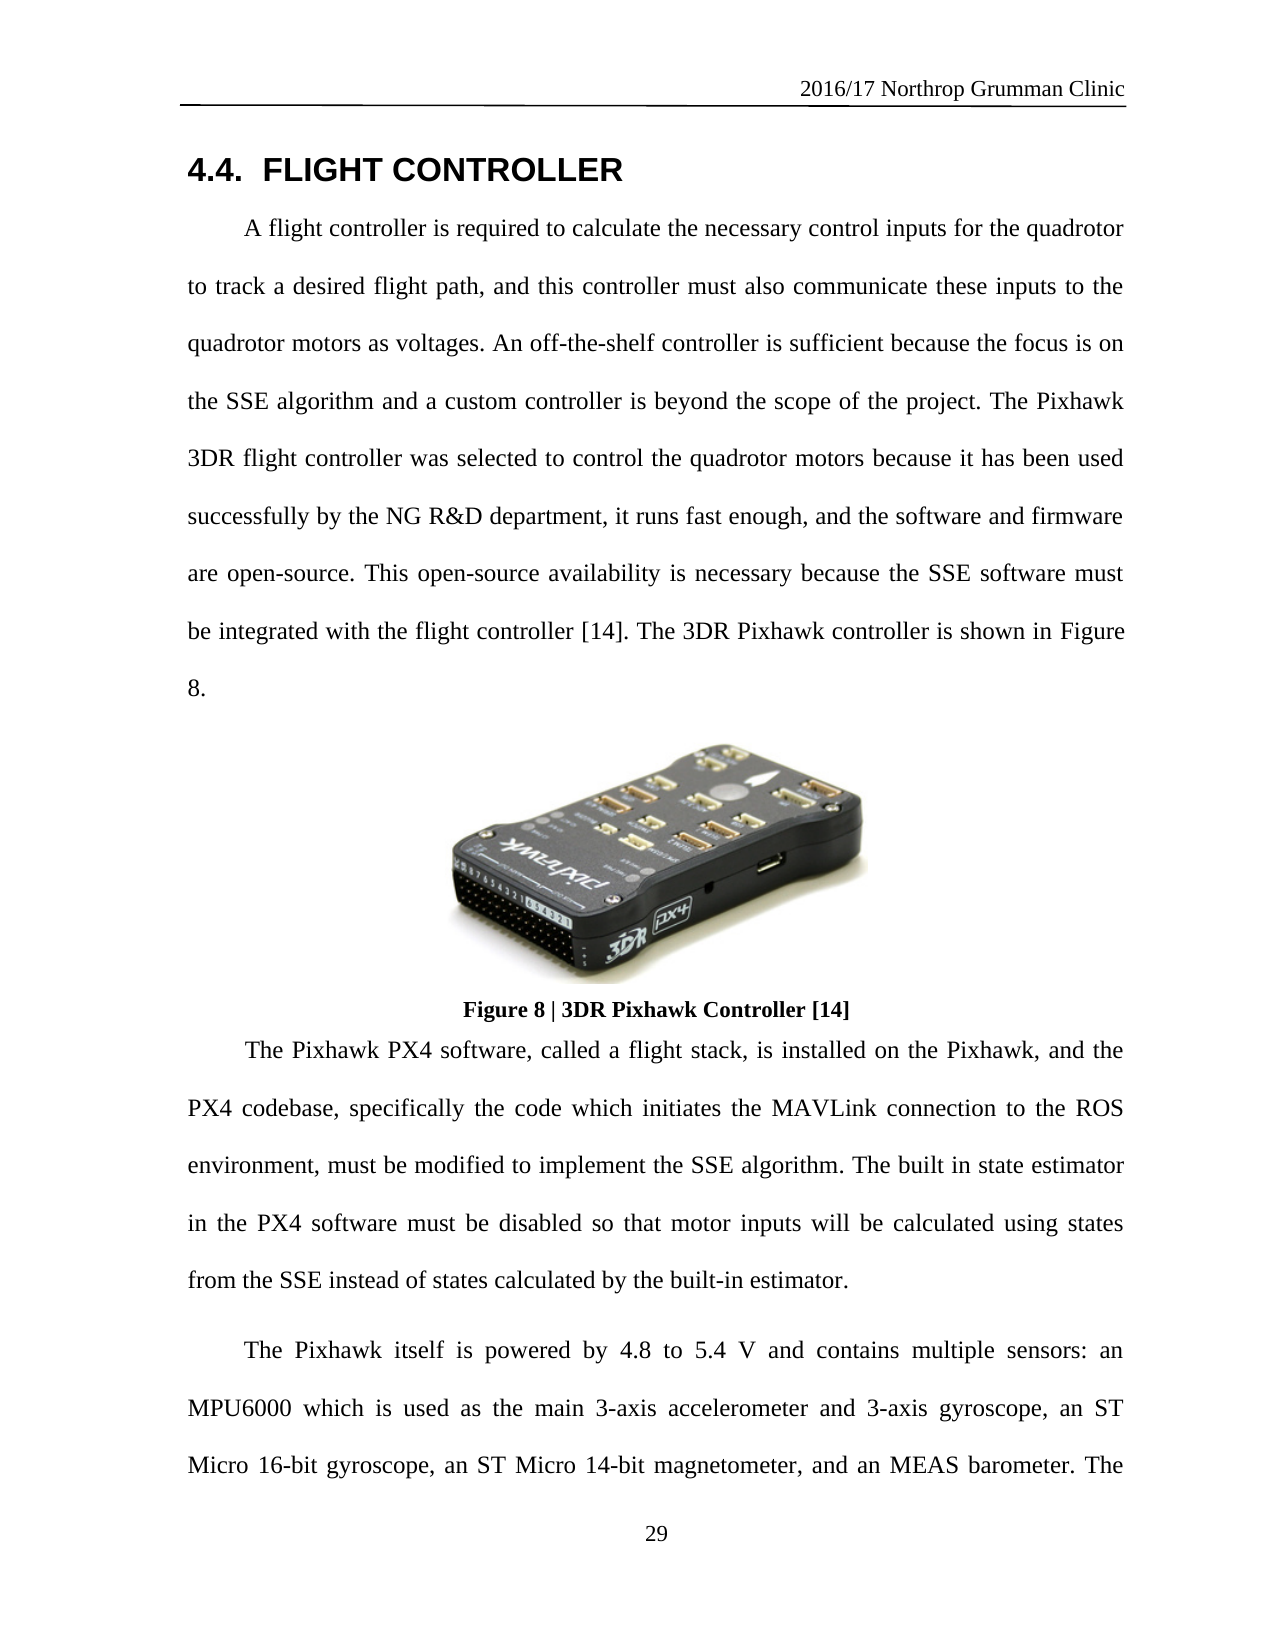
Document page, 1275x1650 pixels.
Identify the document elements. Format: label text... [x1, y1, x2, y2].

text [187, 1335, 1125, 1479]
picture [444, 732, 868, 984]
subtitle Flight Controller [187, 150, 1125, 188]
text A flight controller is required to calculate the necessary control inputs for the quadrotor to track a desired flight path, and this controller must also communicate these inputs to the quadrotor motors as voltages. An off-the-shelf controller is sufficient because the focus is on the SSE algorithm and a custom controller is beyond the scope of the project. The Pixhawk 3DR flight controller was selected to control the quadrotor motors because it has been used successfully by the NG R&D department, it runs fast enough, and the software and firmware are open-source. This open-source availability is necessary because the SSE software must be integrated with the flight controller [14]. The 3DR Pixhawk controller is shown in Figure 8. [187, 213, 1125, 702]
text Figure 8 | 3DR Pixhawk Controller [14] [187, 997, 1125, 1023]
text The Pixhawk PX4 software, called a flight stack, is installed on the Pixhawk, and the PX4 codebase, specifically the code which initiates the MAVLink connection to the ROS environment, must be modified to implement the SSE algorithm. The built in state estimator in the PX4 software must be disabled so that motor inputs will be calculated using states from the SSE instead of states calculated by the built-in estimator. [187, 1035, 1125, 1294]
